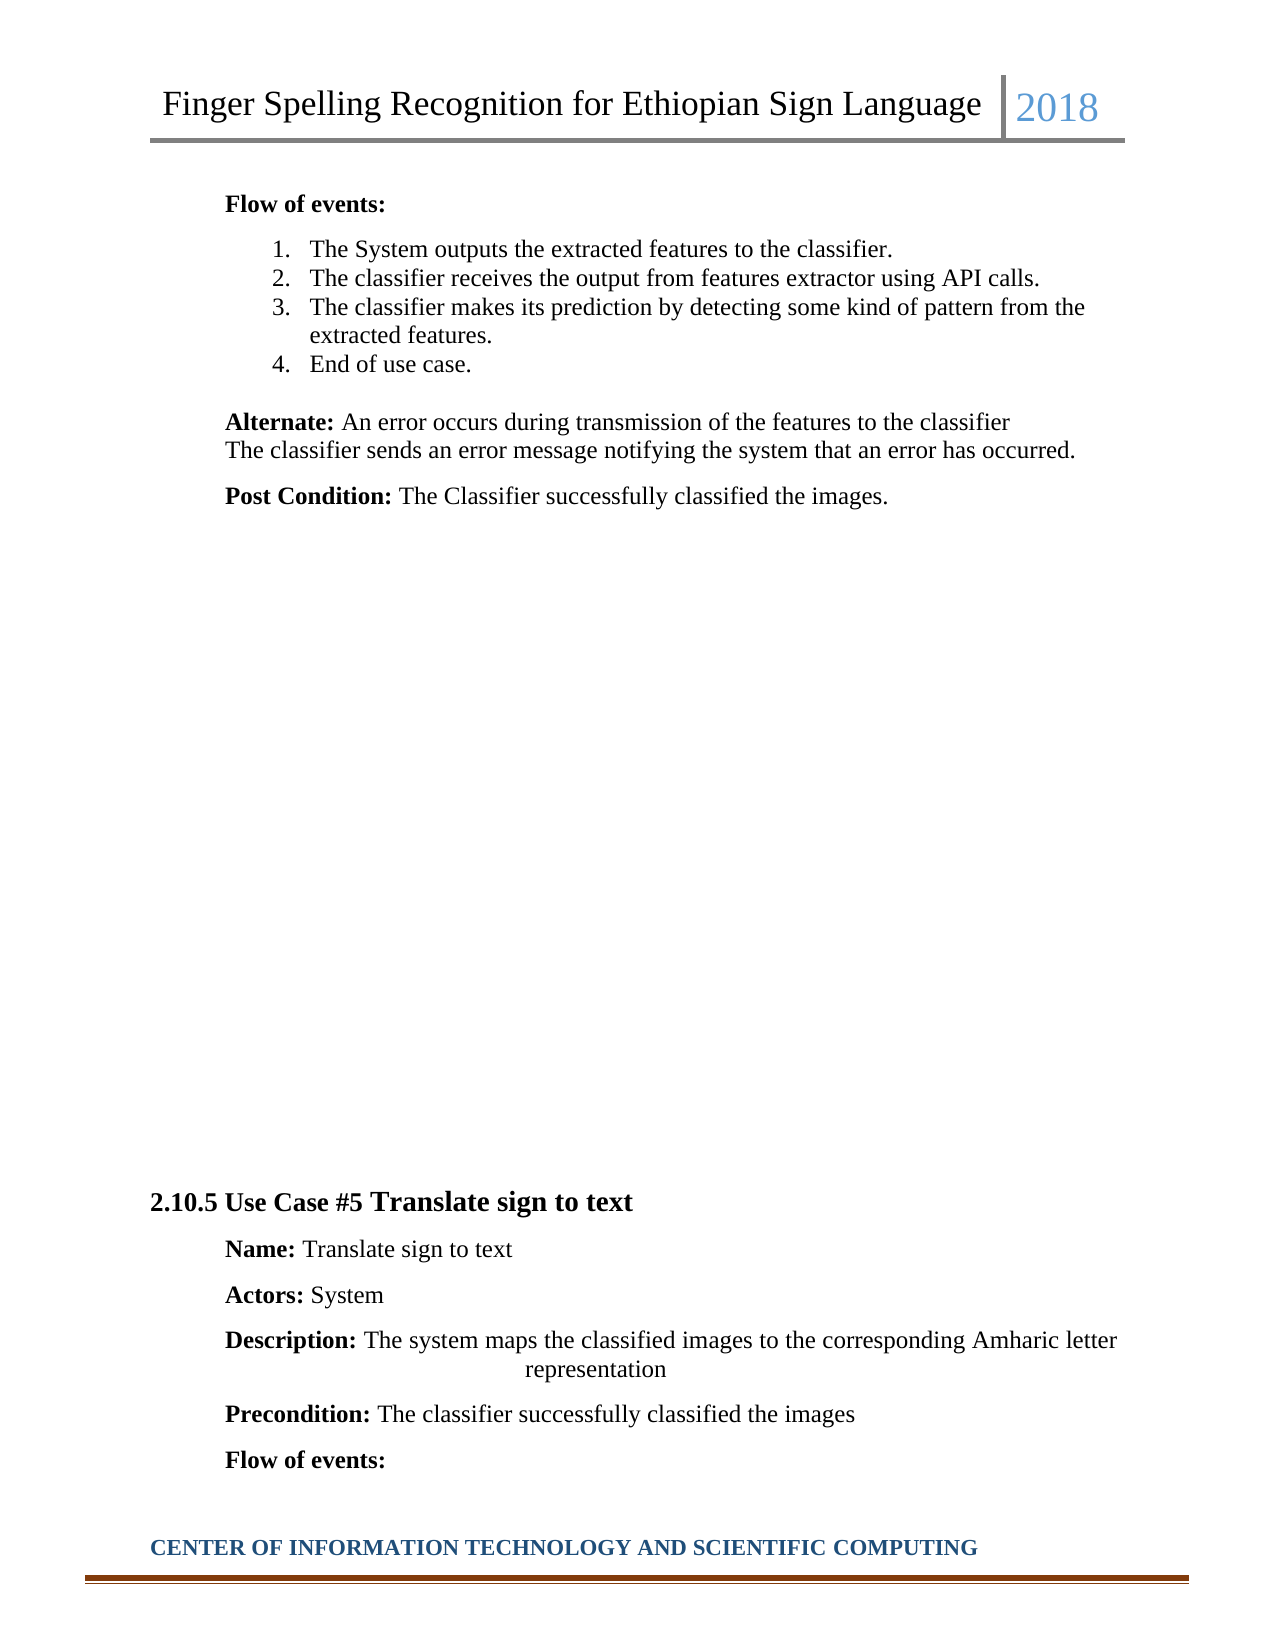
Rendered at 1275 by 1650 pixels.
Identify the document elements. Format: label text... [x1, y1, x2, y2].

text Description: The system maps the classified images to the corresponding Amharic letter representation [225, 1325, 1125, 1383]
text Flow of events: [150, 1445, 1125, 1473]
subtitle 2.10.5 Use Case #5 Translate sign to text [150, 1184, 1125, 1218]
list The classifier makes its prediction by detecting some kind of pattern from the extracted features. [272, 292, 1125, 349]
text Name: Translate sign to text [150, 1234, 1125, 1263]
text Actors: System [150, 1280, 1125, 1308]
text Post Condition: The Classifier successfully classified the images. [150, 481, 1125, 510]
text Precondition: The classifier successfully classified the images [150, 1399, 1125, 1428]
list End of use case. [272, 349, 1125, 378]
list Alternate: An error occurs during transmission of the features to the classifier [225, 407, 1125, 436]
list The System outputs the extracted features to the classifier. [272, 234, 1125, 263]
list The classifier receives the output from features extractor using API calls. [272, 263, 1125, 292]
text Flow of events: [150, 189, 1125, 218]
list The classifier sends an error message notifying the system that an error has occurred. [225, 436, 1125, 464]
